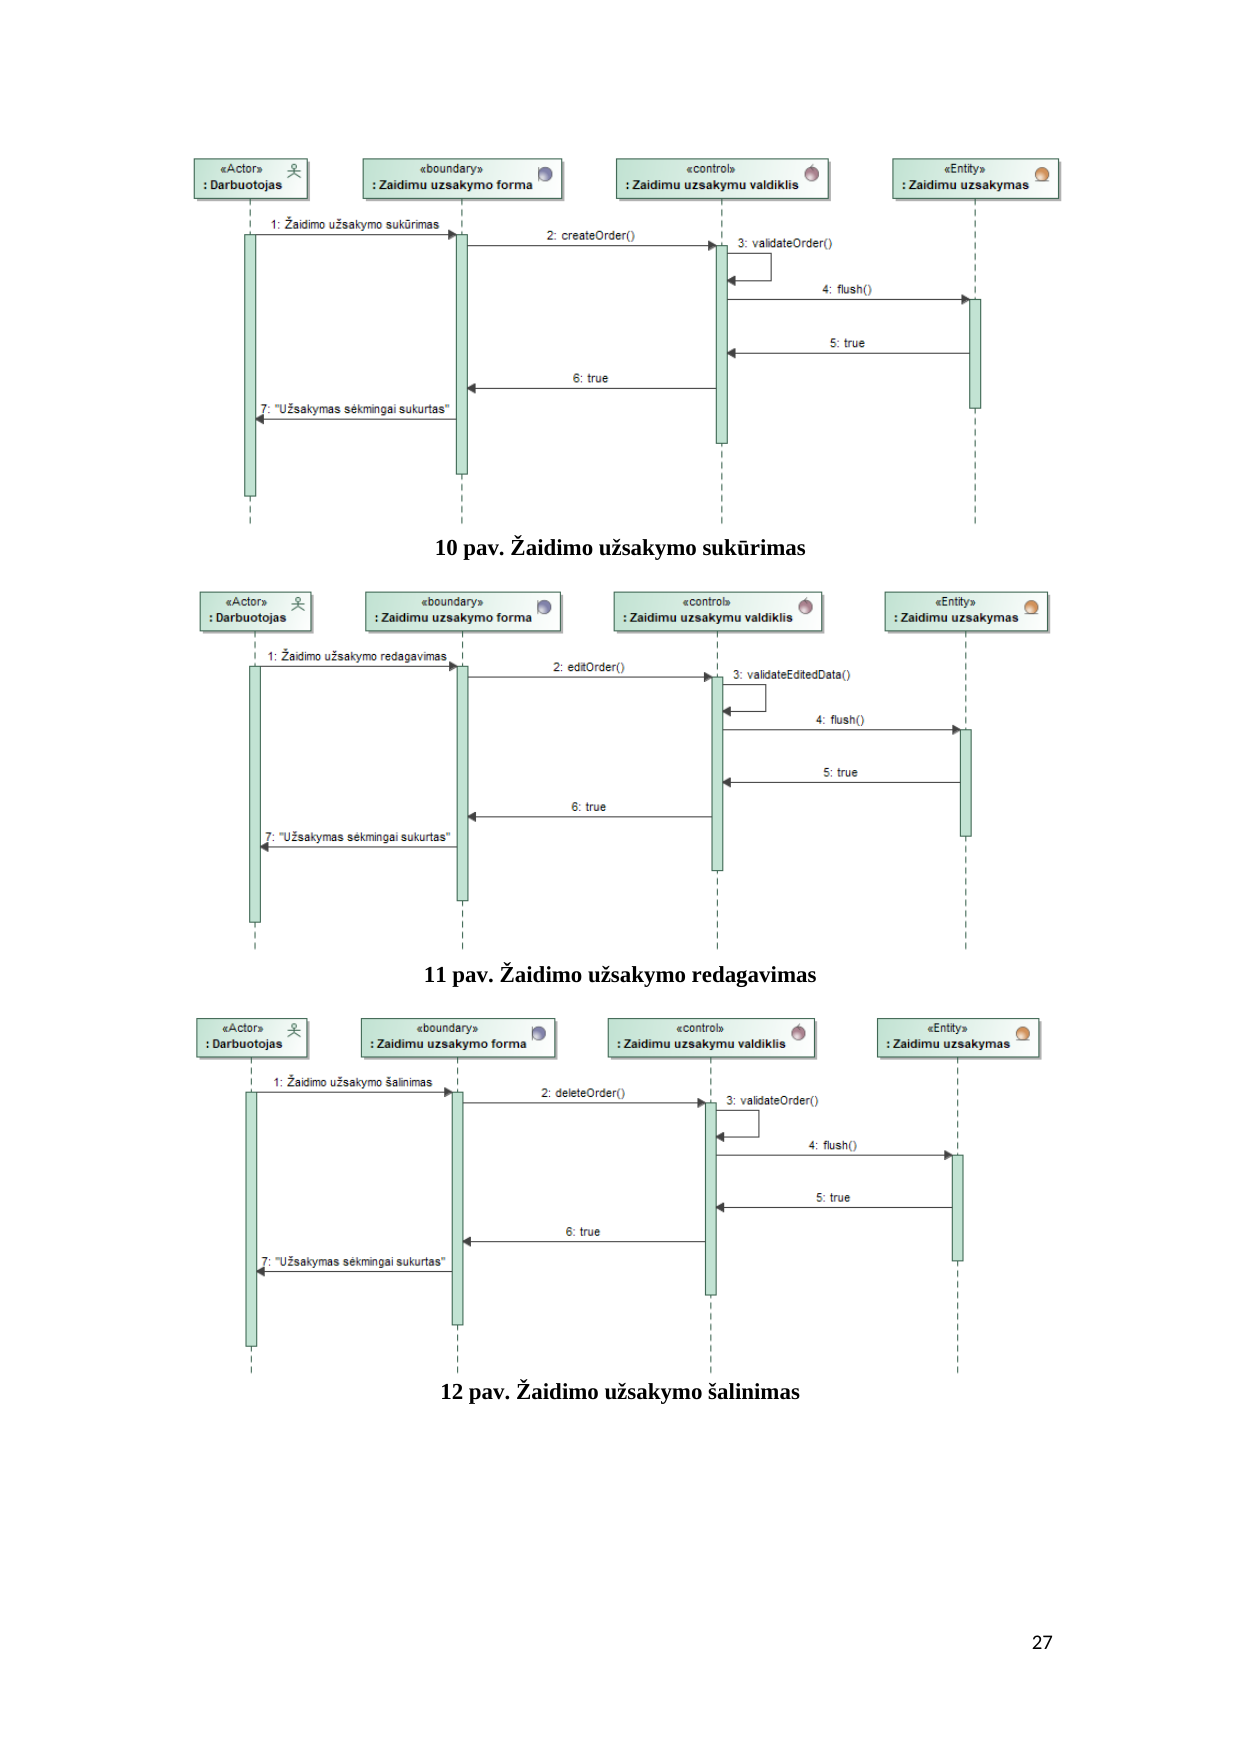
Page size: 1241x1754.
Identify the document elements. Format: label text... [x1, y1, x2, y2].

text 11 pav. Žaidimo užsakymo redagavimas [187, 962, 1053, 988]
picture [188, 1013, 1052, 1379]
picture [187, 150, 1067, 534]
picture [187, 586, 1064, 962]
text 10 pav. Žaidimo užsakymo sukūrimas [187, 534, 1053, 560]
text 12 pav. Žaidimo užsakymo šalinimas [187, 1378, 1053, 1404]
